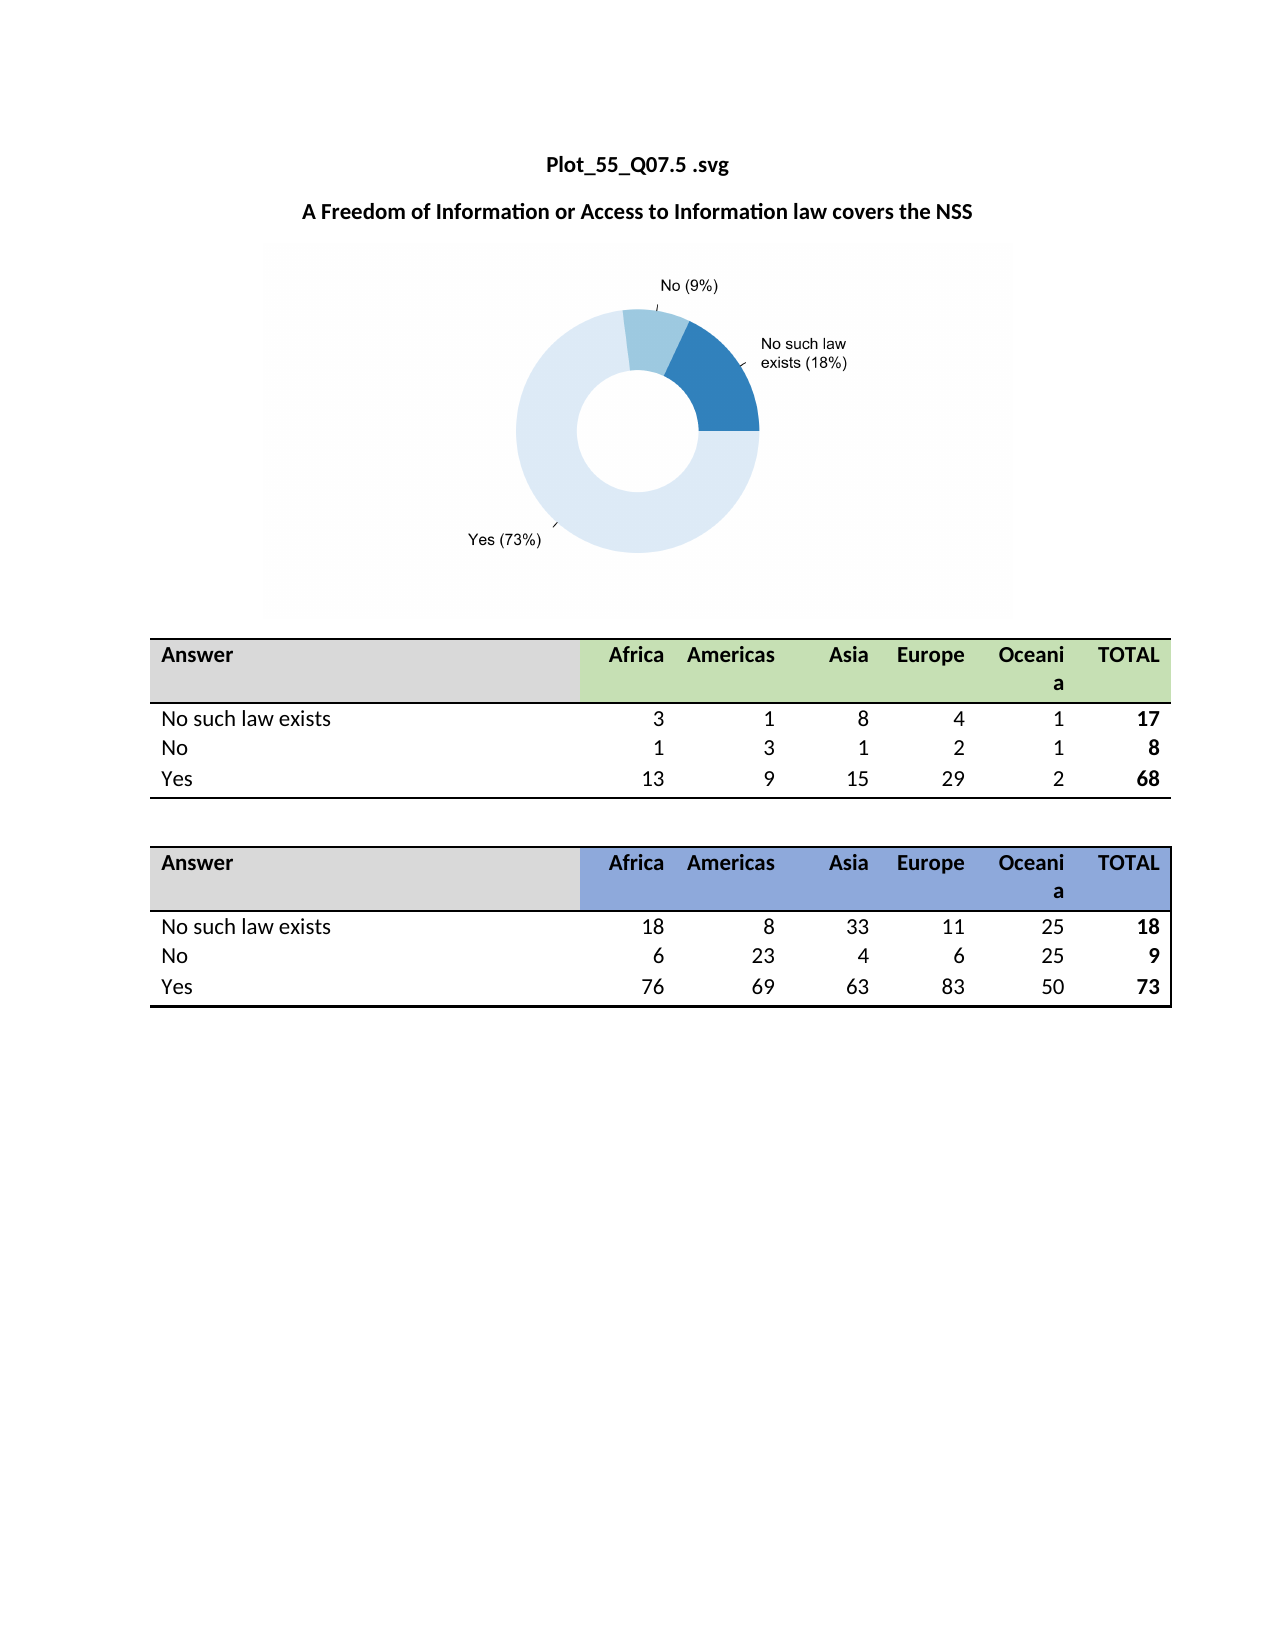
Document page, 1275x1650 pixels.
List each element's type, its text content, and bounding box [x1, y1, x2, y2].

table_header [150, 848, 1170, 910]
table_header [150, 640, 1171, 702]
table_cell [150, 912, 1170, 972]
picture [262, 243, 1013, 619]
text A Freedom of Information or Access to Information law covers the NSS [150, 197, 1125, 225]
text Plot_55_Q07.5 .svg [150, 150, 1125, 178]
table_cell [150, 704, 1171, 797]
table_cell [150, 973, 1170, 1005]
